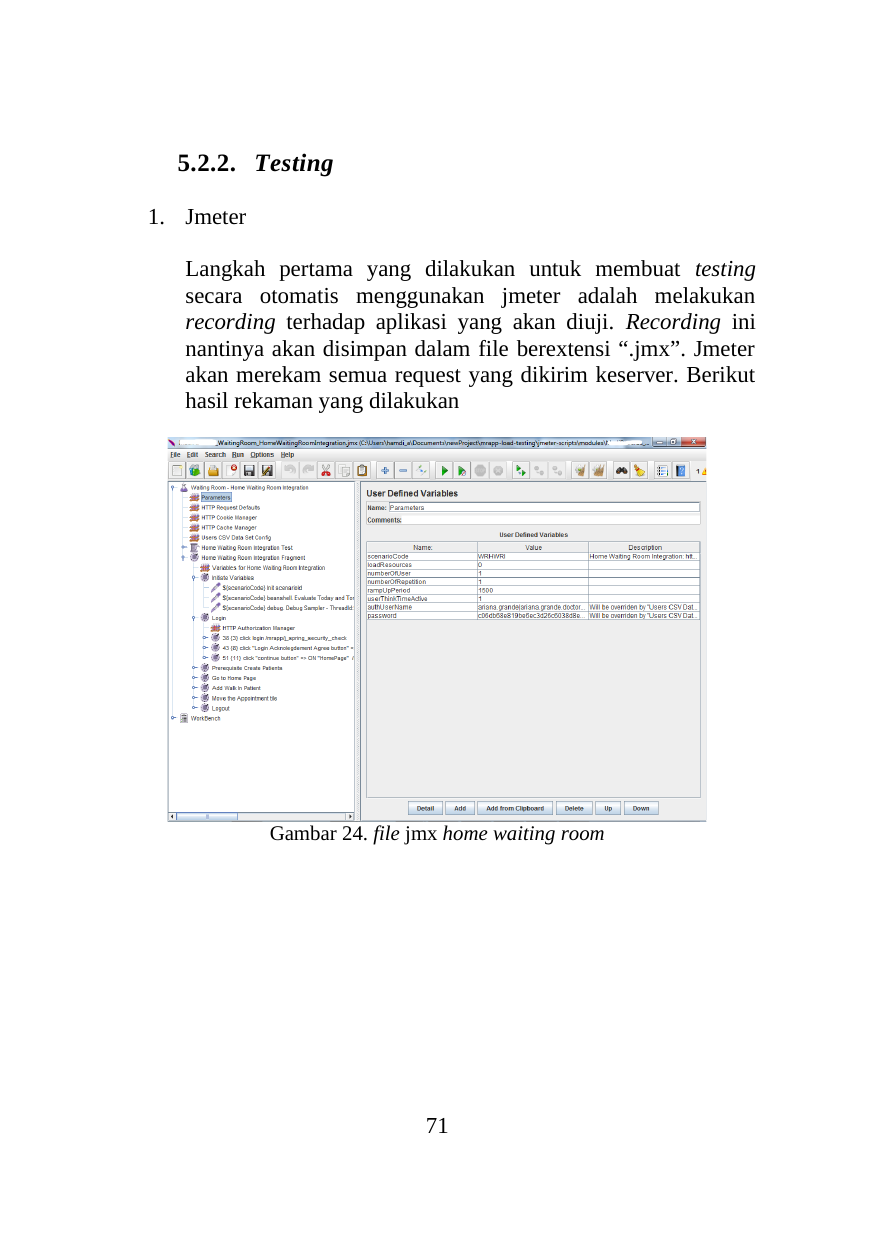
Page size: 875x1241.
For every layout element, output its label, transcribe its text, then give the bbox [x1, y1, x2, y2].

list Langkah pertama yang dilakukan untuk membuat testing secara otomatis menggunakan jmeter adalah melakukan recording terhadap aplikasi yang akan diuji. Recording ini nantinya akan disimpan dalam file berextensi “.jmx”. Jmeter akan merekam semua request yang dikirim keserver. Berikut hasil rekaman yang dilakukan [185, 256, 756, 414]
list Jmeter [148, 203, 756, 229]
subtitle Testing [177, 148, 756, 176]
picture [167, 437, 707, 822]
